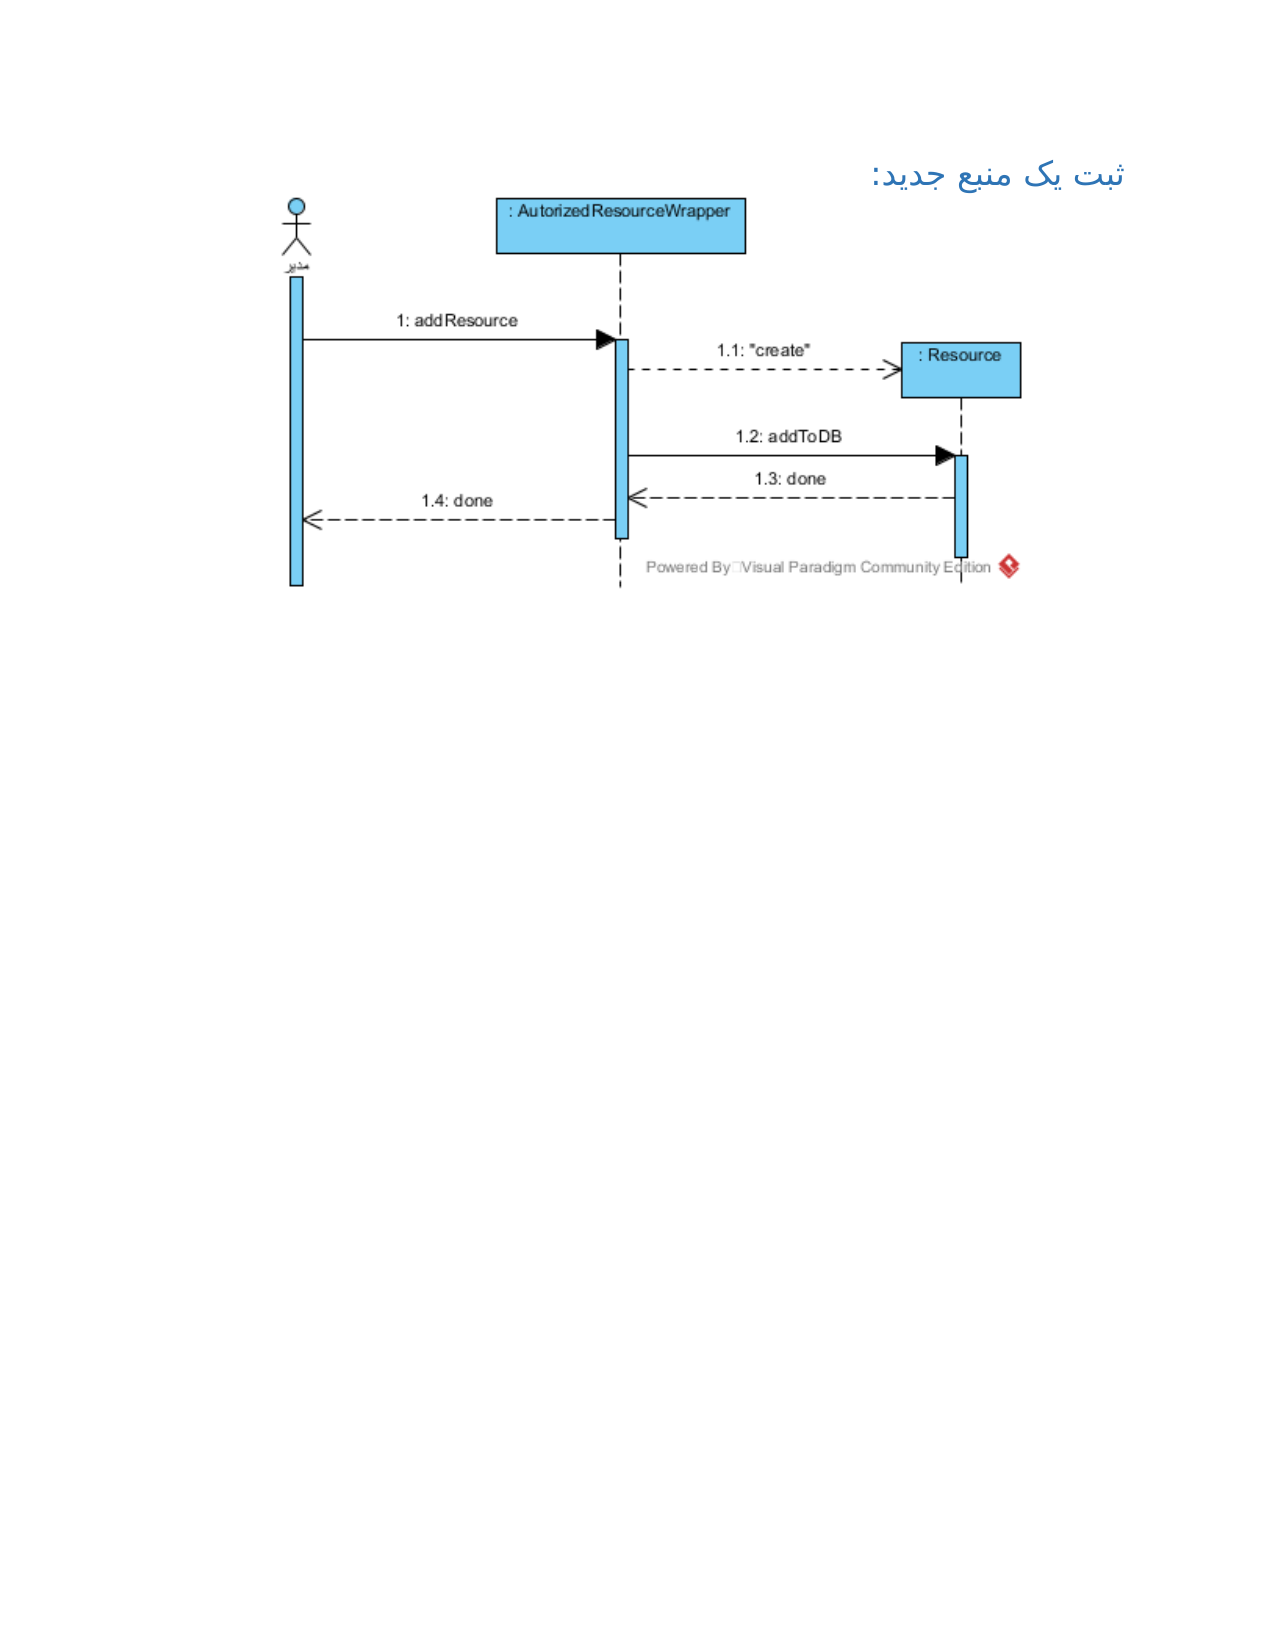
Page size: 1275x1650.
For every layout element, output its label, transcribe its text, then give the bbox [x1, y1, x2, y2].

subtitle ثبت یک منبع جدید: [150, 154, 1125, 193]
picture [246, 196, 1028, 593]
